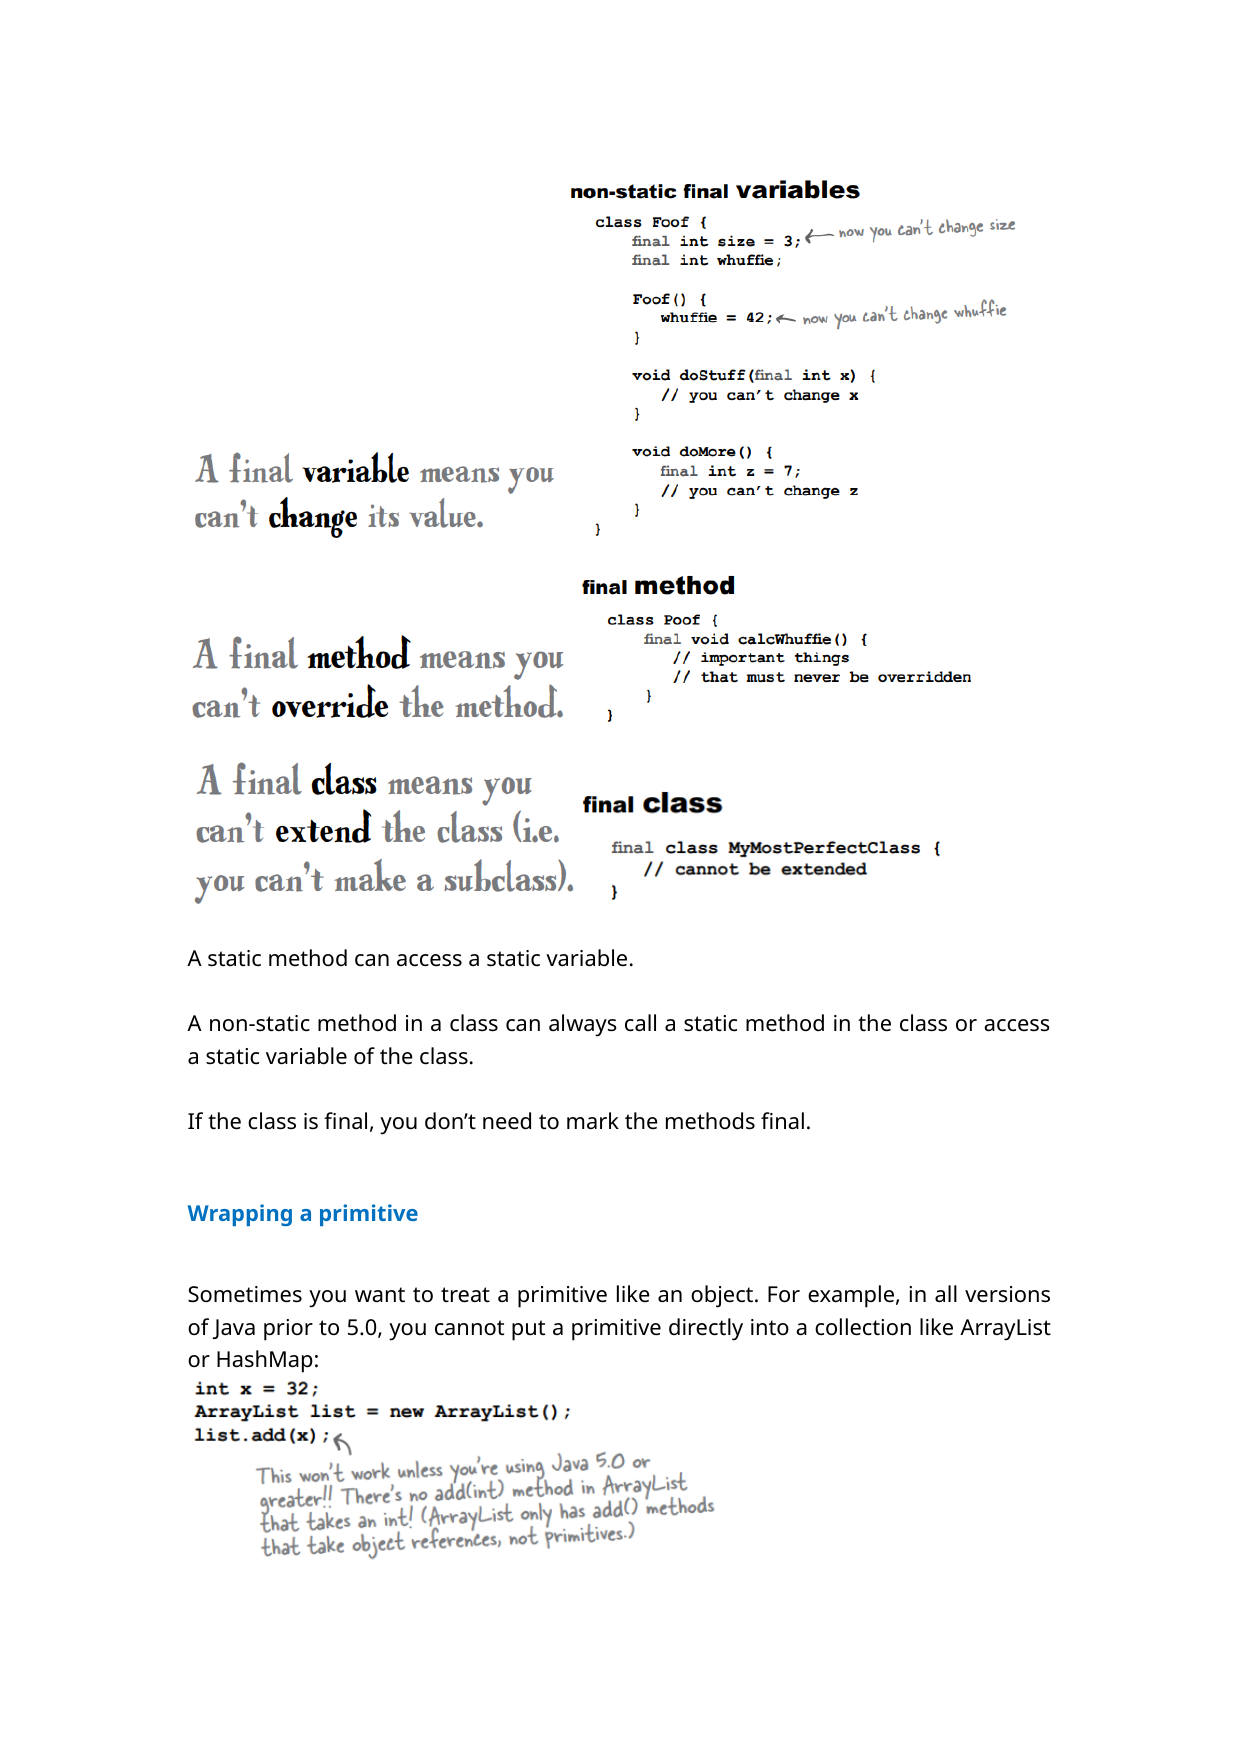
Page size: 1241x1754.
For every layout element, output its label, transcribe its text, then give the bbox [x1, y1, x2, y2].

text If the class is final, you don’t need to mark the methods final. [187, 1104, 1053, 1137]
picture [187, 1375, 722, 1567]
subtitle Wrapping a primitive [187, 1197, 1053, 1229]
text Sometimes you want to treat a primitive like an object. For example, in all versions of Java prior to 5.0, you cannot put a primitive directly into a collection like ArrayList or HashMap: [187, 1278, 1053, 1375]
text A static method can access a static variable. [187, 942, 1053, 974]
picture [187, 750, 947, 906]
text A non-static method in a class can always call a static method in the class or access a static variable of the class. [187, 1007, 1053, 1072]
picture [187, 566, 978, 733]
picture [187, 173, 1023, 541]
